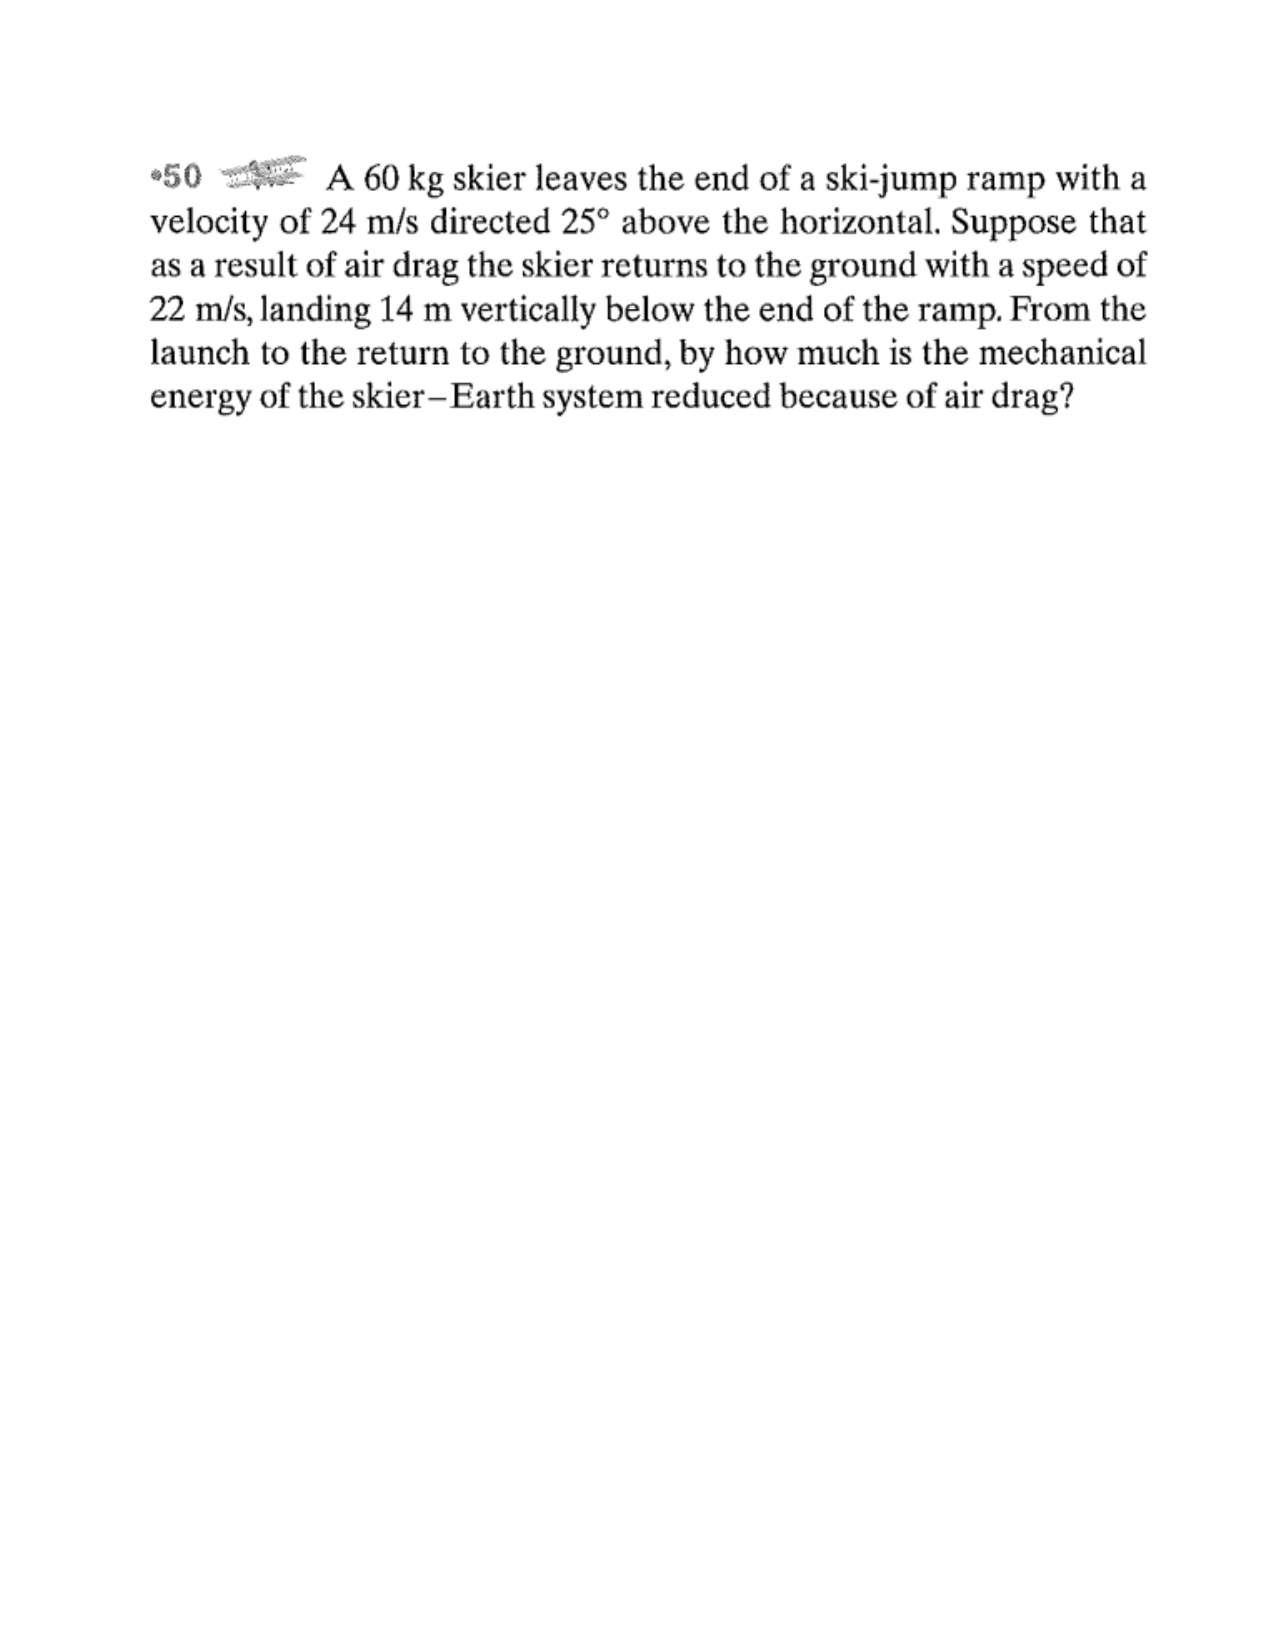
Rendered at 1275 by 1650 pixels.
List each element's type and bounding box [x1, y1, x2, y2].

picture [135, 150, 1153, 430]
